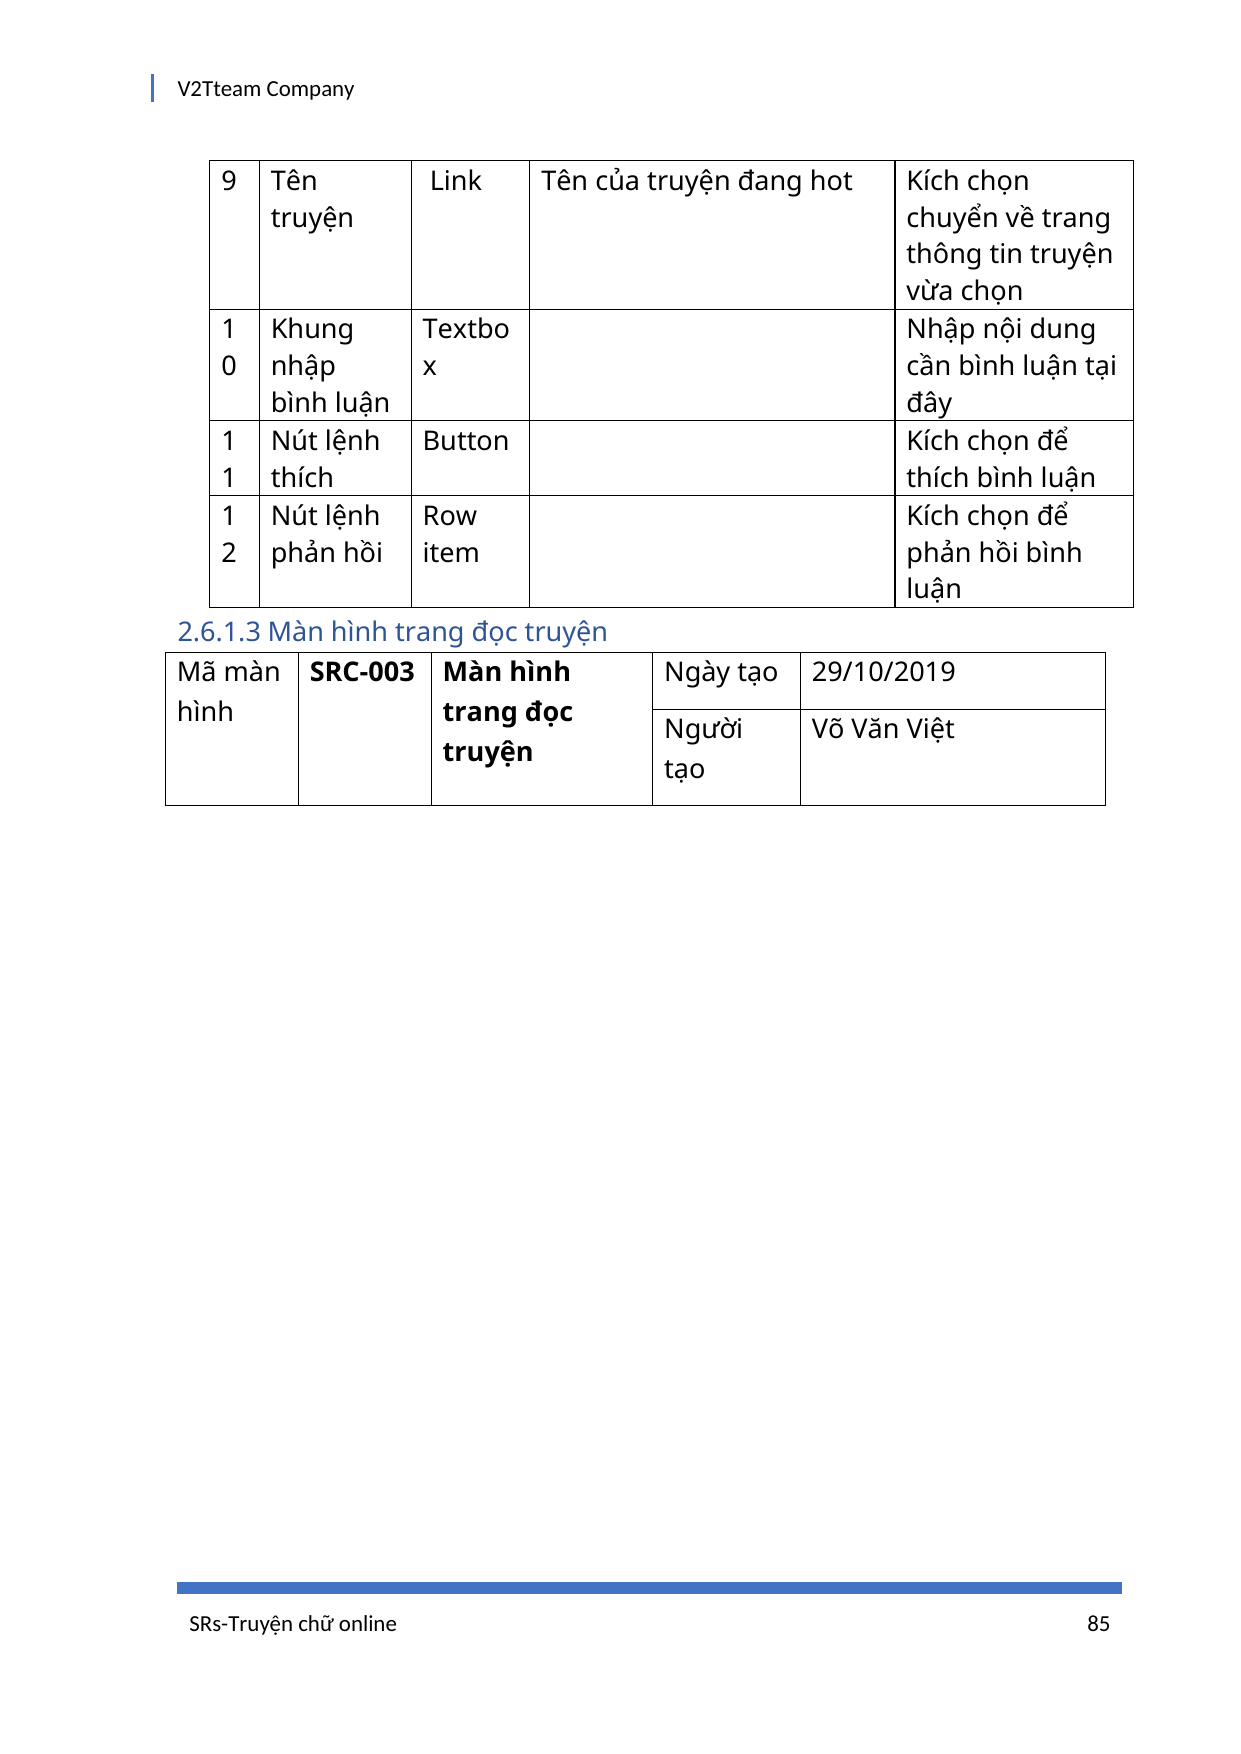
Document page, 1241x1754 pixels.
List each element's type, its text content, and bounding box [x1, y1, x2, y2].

table_cell Link [412, 161, 529, 309]
table_cell [530, 421, 894, 495]
table_cell Khung nhập bình luận [260, 310, 411, 420]
table_header Mã màn hình [166, 653, 298, 805]
table_header Màn hình trang đọc truyện [432, 653, 652, 805]
table_cell Kích chọn để phản hồi bình luận [896, 496, 1133, 607]
table_cell Nhập nội dung cần bình luận tại đây [896, 310, 1133, 420]
table_cell 11 [210, 421, 259, 495]
table_cell Kích chọn để thích bình luận [896, 421, 1133, 495]
table_cell [530, 310, 894, 420]
table_cell Tên của truyện đang hot [530, 161, 894, 309]
table_cell Row item [412, 496, 529, 607]
table_header SRC-003 [299, 653, 431, 805]
table_header 29/10/2019 [801, 653, 1105, 708]
table_cell Kích chọn chuyển về trang thông tin truyện vừa chọn [896, 161, 1133, 309]
table_cell Nút lệnh phản hồi [260, 496, 411, 607]
table_cell Button [412, 421, 529, 495]
table_cell Người tạo [653, 710, 800, 805]
table_header Ngày tạo [653, 653, 800, 708]
table_cell 12 [210, 496, 259, 607]
table_cell Textbox [412, 310, 529, 420]
table_cell 9 [210, 161, 259, 309]
table_cell Tên truyện [260, 161, 411, 309]
table_cell Nút lệnh thích [260, 421, 411, 495]
table_cell Võ Văn Việt [801, 710, 1105, 805]
subtitle Màn hình trang đọc truyện [177, 612, 1122, 649]
table_cell 10 [210, 310, 259, 420]
table_cell [530, 496, 894, 607]
